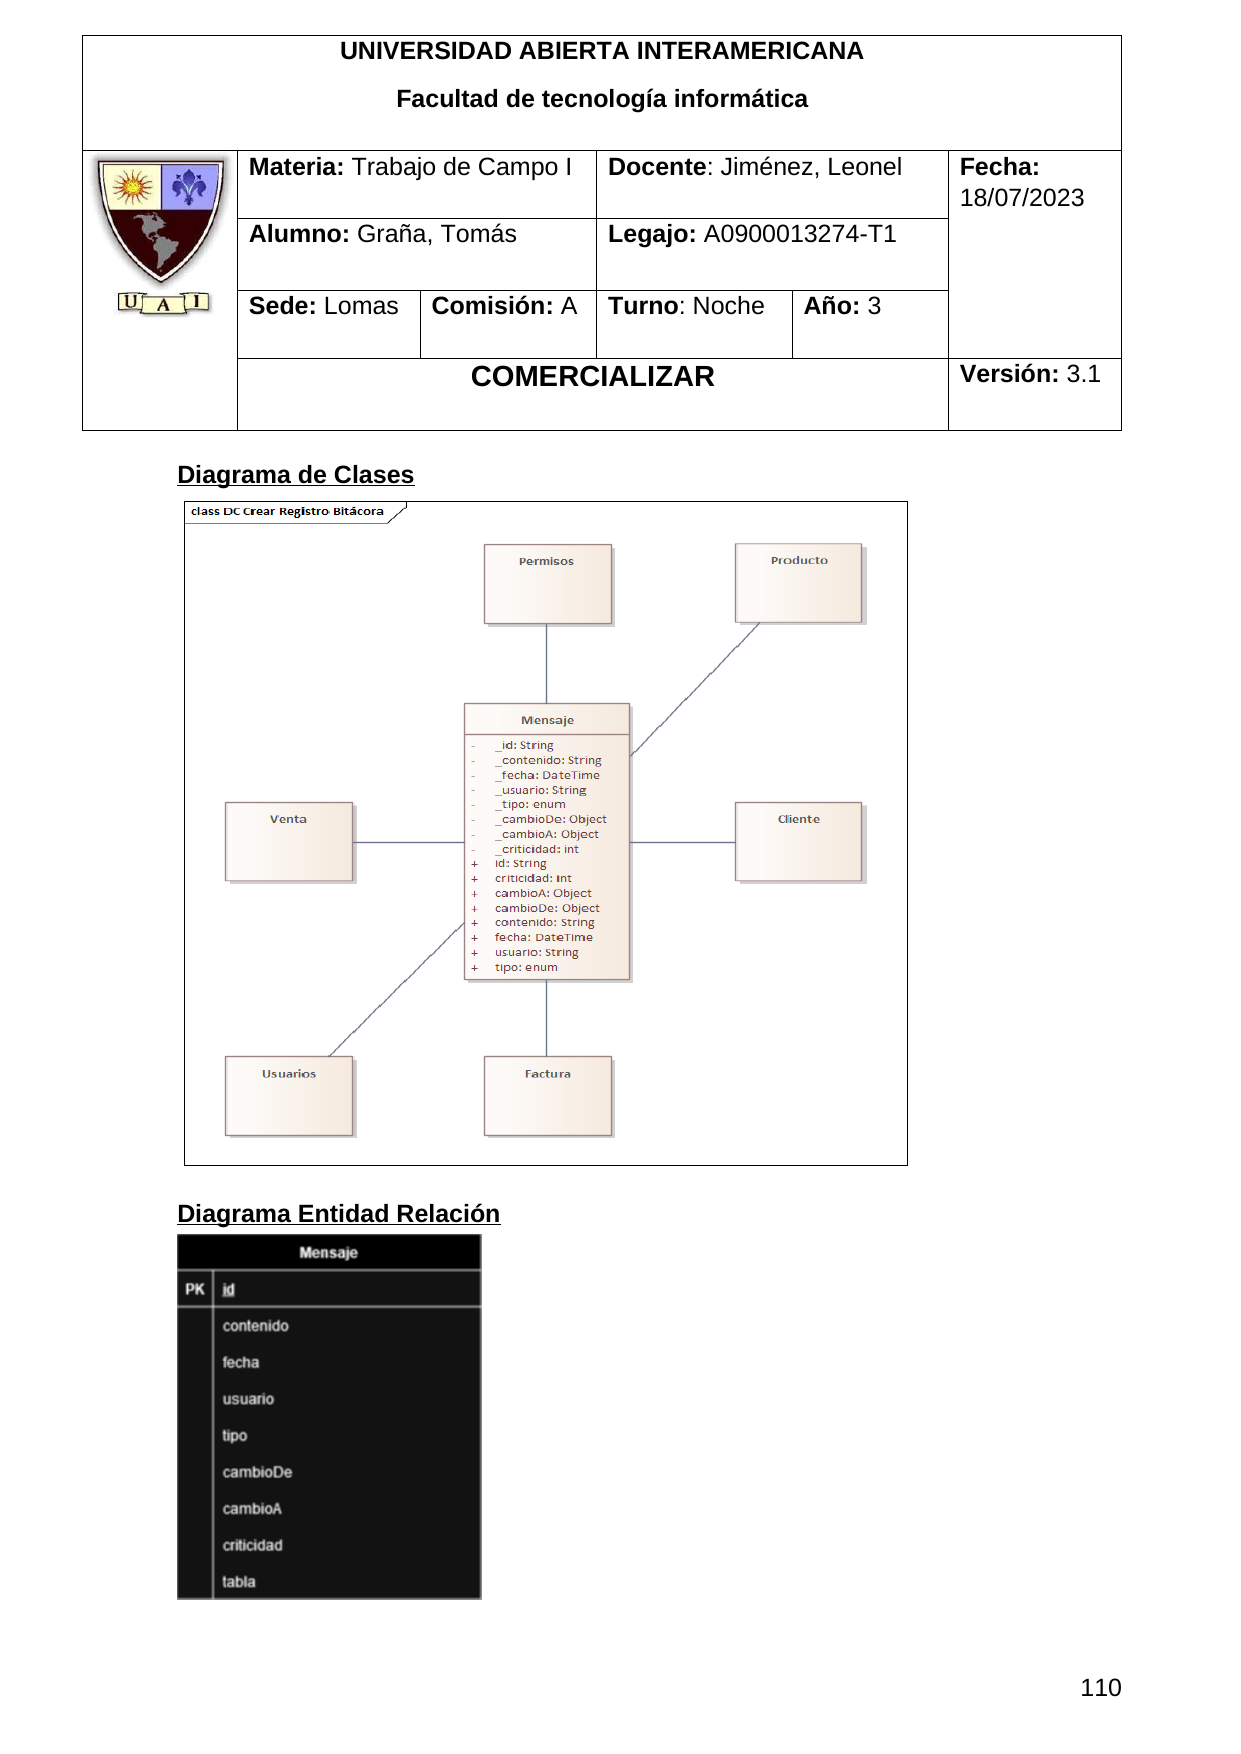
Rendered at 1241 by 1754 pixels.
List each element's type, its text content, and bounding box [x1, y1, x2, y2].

picture [177, 1234, 482, 1600]
picture [177, 495, 916, 1172]
subtitle Diagrama de Clases [177, 460, 1122, 488]
picture [87, 151, 234, 320]
subtitle Diagrama Entidad Relación [177, 1199, 1122, 1228]
